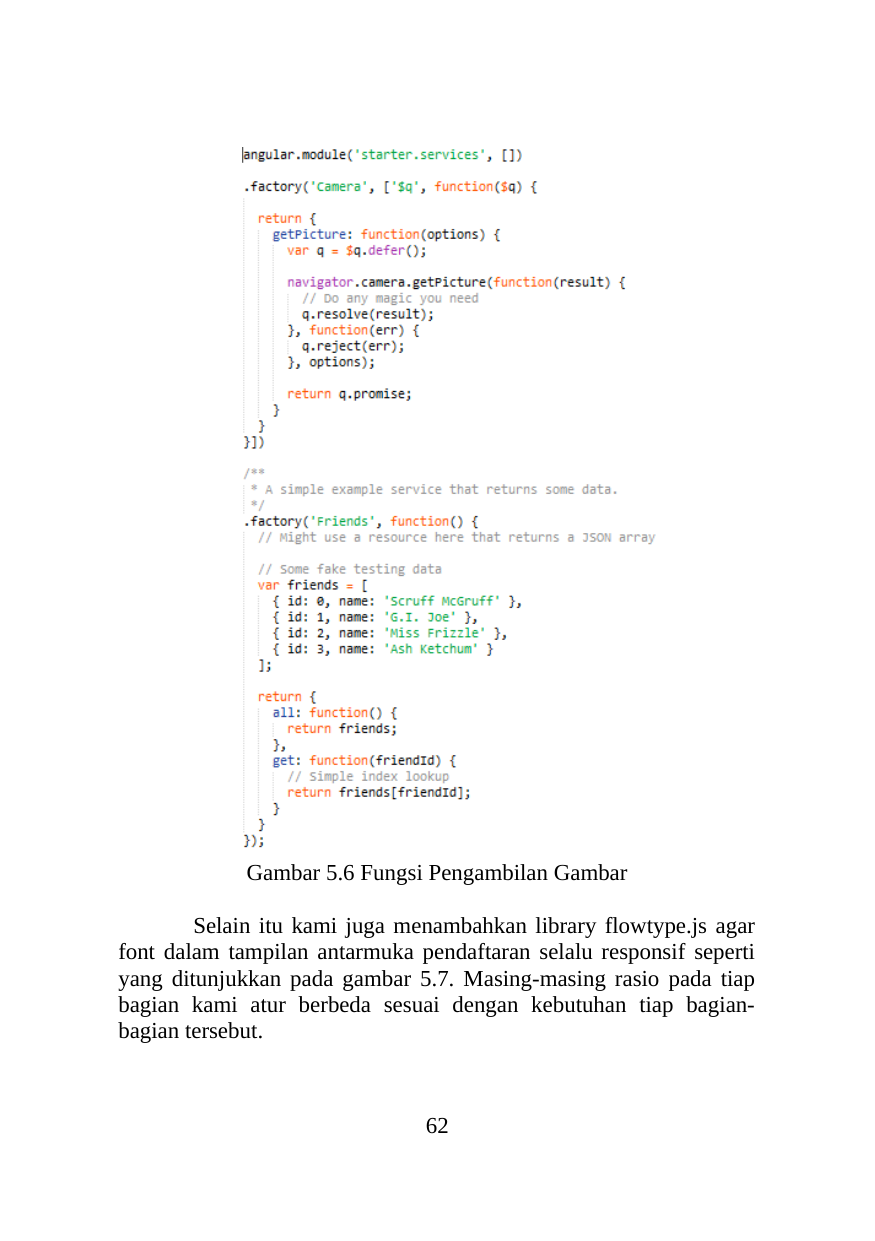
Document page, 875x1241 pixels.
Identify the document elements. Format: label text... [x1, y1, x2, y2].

text Gambar 5.6 Fungsi Pengambilan Gambar [118, 859, 756, 886]
text Selain itu kami juga menambahkan library flowtype.js agar font dalam tampilan antarmuka pendaftaran selalu responsif seperti yang ditunjukkan pada gambar 5.7. Masing-masing rasio pada tiap bagian kami atur berbeda sesuai dengan kebutuhan tiap bagian-bagian tersebut. [118, 912, 756, 1044]
picture [242, 147, 663, 857]
